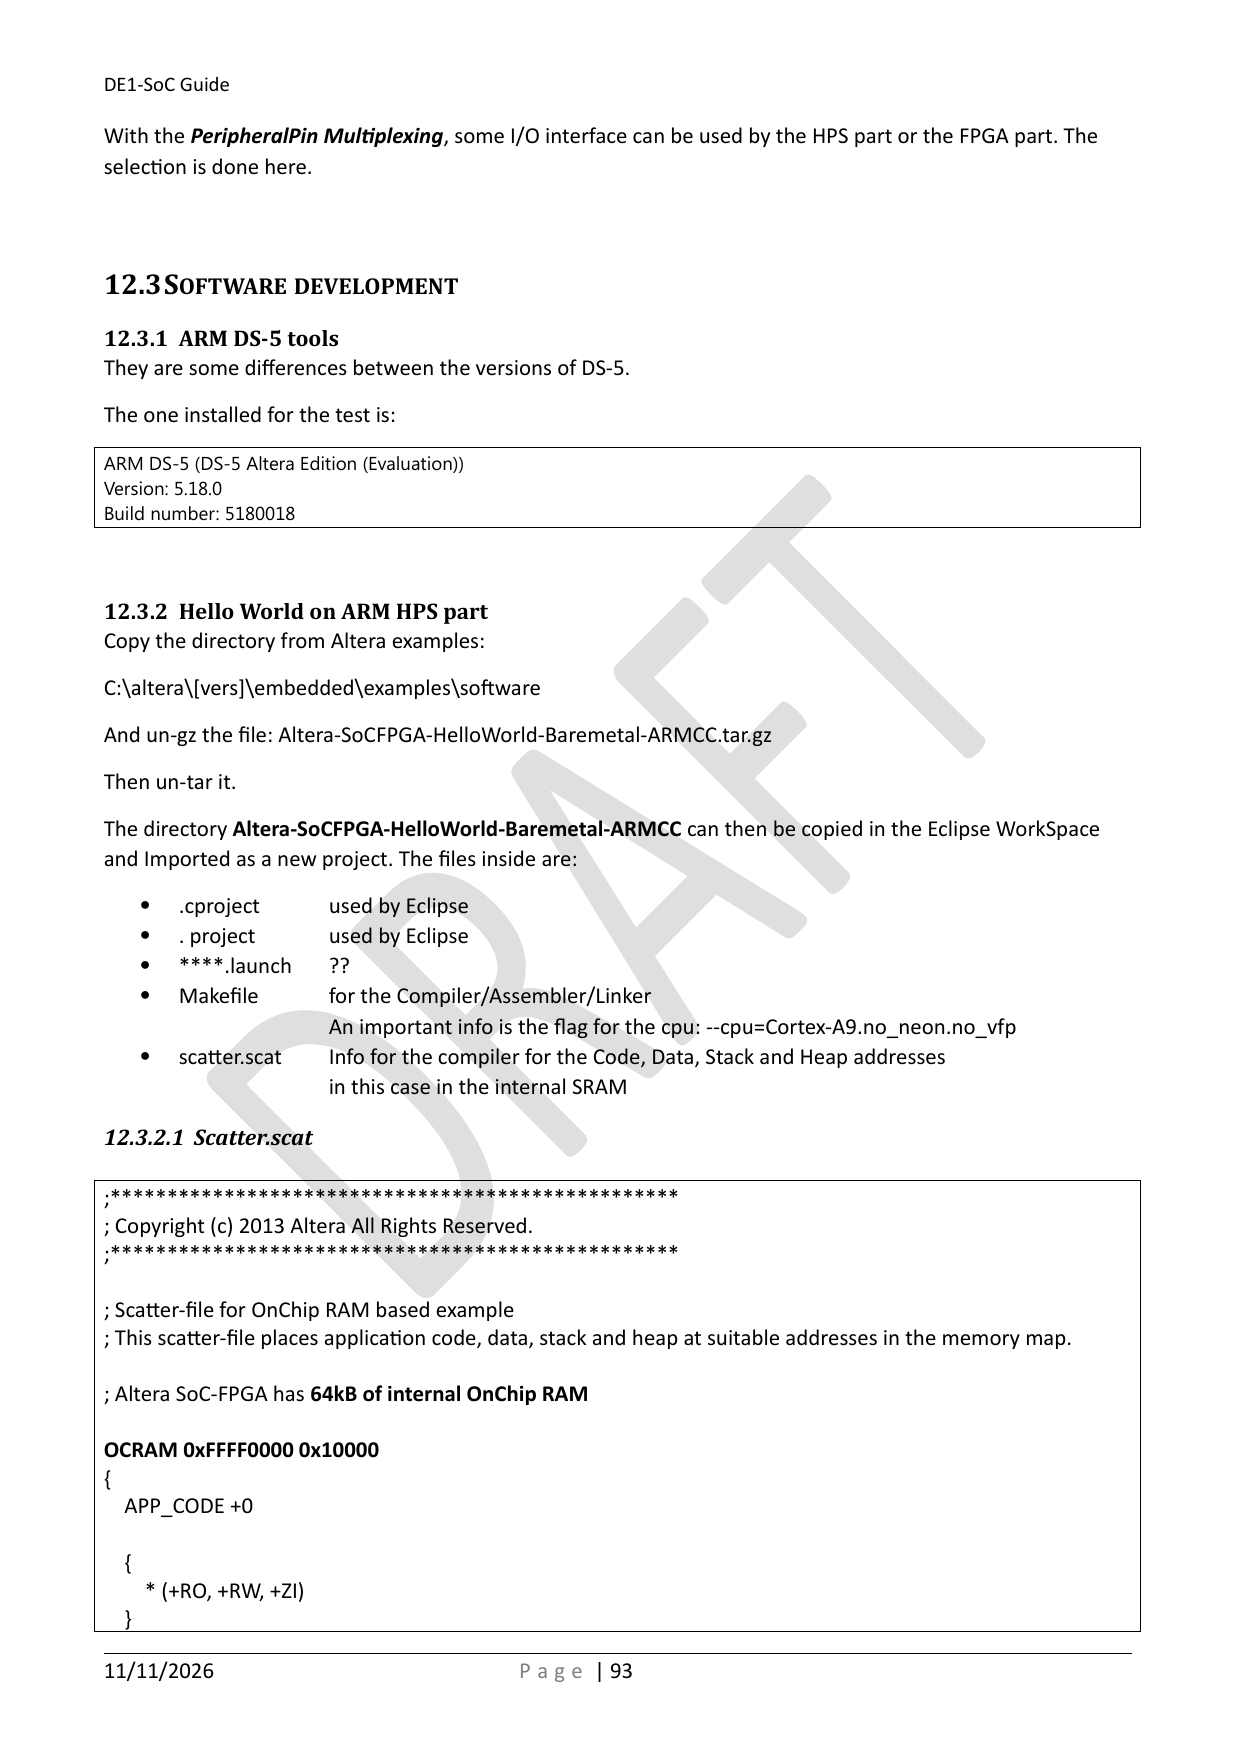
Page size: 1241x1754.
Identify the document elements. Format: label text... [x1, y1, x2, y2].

text Then un-tar it. [103, 767, 1132, 795]
text } [103, 1604, 1132, 1631]
text OCRAM 0xFFFF0000 0x10000 [103, 1436, 1132, 1464]
text And un-gz the file: Altera-SoCFPGA-HelloWorld-Baremetal-ARMCC.tar.gz [103, 720, 1132, 748]
list Makefile for the Compiler/Assembler/Linker An important info is the flag for the cpu: --cpu=Cortex-A9.no_neon.no_vfp [141, 982, 1132, 1040]
subtitle Software development [103, 266, 1132, 301]
list scatter.scat Info for the compiler for the Code, Data, Stack and Heap addresses in this case in the internal SRAM [141, 1042, 1132, 1100]
text ;************************************************** [95, 1181, 1140, 1211]
text C:\altera\[vers]\embedded\examples\software [103, 673, 1132, 701]
text Copy the directory from Altera examples: [103, 626, 1132, 654]
text { [103, 1464, 1132, 1492]
text ; This scatter-file places application code, data, stack and heap at suitable addresses in the memory map. [103, 1323, 1132, 1352]
text ; Copyright (c) 2013 Altera All Rights Reserved. [103, 1211, 1132, 1239]
list ****.launch ?? [141, 951, 1132, 979]
subtitle ARM DS-5 tools [103, 324, 1132, 351]
text { [103, 1548, 1132, 1576]
text They are some differences between the versions of DS-5. [103, 353, 1132, 381]
text The directory Altera-SoCFPGA-HelloWorld-Baremetal-ARMCC can then be copied in the Eclipse WorkSpace and Imported as a new project. The files inside are: [103, 814, 1132, 872]
subtitle Hello World on ARM HPS part [103, 597, 1132, 624]
text With the PeripheralPin Multiplexing, some I/O interface can be used by the HPS part or the FPGA part. The selection is done here. [103, 122, 1132, 180]
text Version: 5.18.0 [103, 475, 1132, 497]
text Build number: 5180018 [95, 497, 1140, 527]
text APP_CODE +0 [103, 1492, 1132, 1520]
text ; Scatter-file for OnChip RAM based example [103, 1296, 1132, 1323]
subtitle Scatter.scat [103, 1123, 1132, 1150]
text ARM DS-5 (DS-5 Altera Edition (Evaluation)) [95, 448, 1140, 475]
text The one installed for the test is: [103, 400, 1132, 428]
text ; Altera SoC-FPGA has 64kB of internal OnChip RAM [103, 1379, 1132, 1408]
text * (+RO, +RW, +ZI) [103, 1576, 1132, 1604]
text ;************************************************** [103, 1239, 1132, 1267]
list . project used by Eclipse [141, 921, 1132, 949]
list .cproject used by Eclipse [141, 891, 1132, 919]
